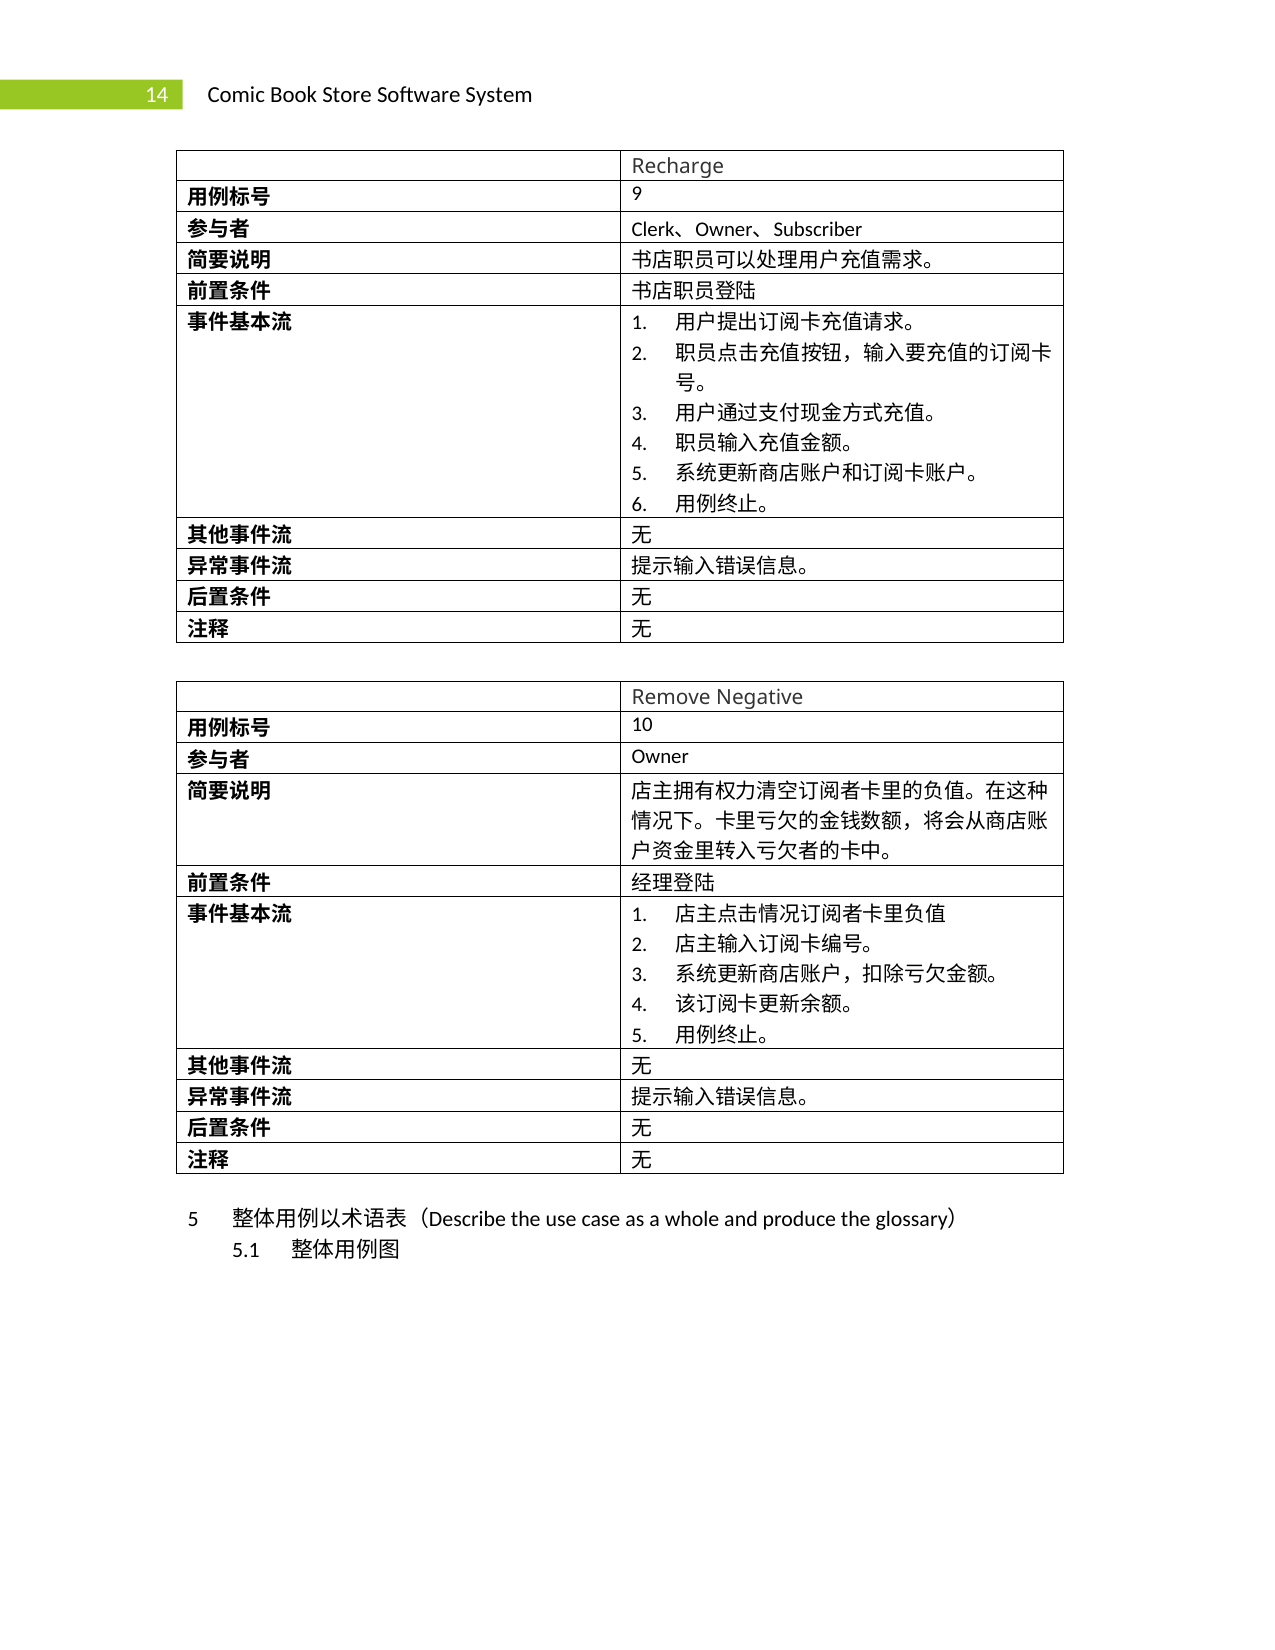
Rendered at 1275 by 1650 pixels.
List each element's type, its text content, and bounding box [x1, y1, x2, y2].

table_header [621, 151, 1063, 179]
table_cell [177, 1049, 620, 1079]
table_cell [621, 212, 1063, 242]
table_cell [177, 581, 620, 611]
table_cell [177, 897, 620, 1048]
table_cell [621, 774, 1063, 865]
list 整体用例以术语表（Describe the use case as a whole and produce the glossary） [187, 1201, 1087, 1232]
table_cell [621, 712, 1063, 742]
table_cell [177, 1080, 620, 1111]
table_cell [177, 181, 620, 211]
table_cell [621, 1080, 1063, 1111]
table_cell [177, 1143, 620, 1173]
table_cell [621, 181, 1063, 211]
list 整体用例图 [232, 1232, 1087, 1264]
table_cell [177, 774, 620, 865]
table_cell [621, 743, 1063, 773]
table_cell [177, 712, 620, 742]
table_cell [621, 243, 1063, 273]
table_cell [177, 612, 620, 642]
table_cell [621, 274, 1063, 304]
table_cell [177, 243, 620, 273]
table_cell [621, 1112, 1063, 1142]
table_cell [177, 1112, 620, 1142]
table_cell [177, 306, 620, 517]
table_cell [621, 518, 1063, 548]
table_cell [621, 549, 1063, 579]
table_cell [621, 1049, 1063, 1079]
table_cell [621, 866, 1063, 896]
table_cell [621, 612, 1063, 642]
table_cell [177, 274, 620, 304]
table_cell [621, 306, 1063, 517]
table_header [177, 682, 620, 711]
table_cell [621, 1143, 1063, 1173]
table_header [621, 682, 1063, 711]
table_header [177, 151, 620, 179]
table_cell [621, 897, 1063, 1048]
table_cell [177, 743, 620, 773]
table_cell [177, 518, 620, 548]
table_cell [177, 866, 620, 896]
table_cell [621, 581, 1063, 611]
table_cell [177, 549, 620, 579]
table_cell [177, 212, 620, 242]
